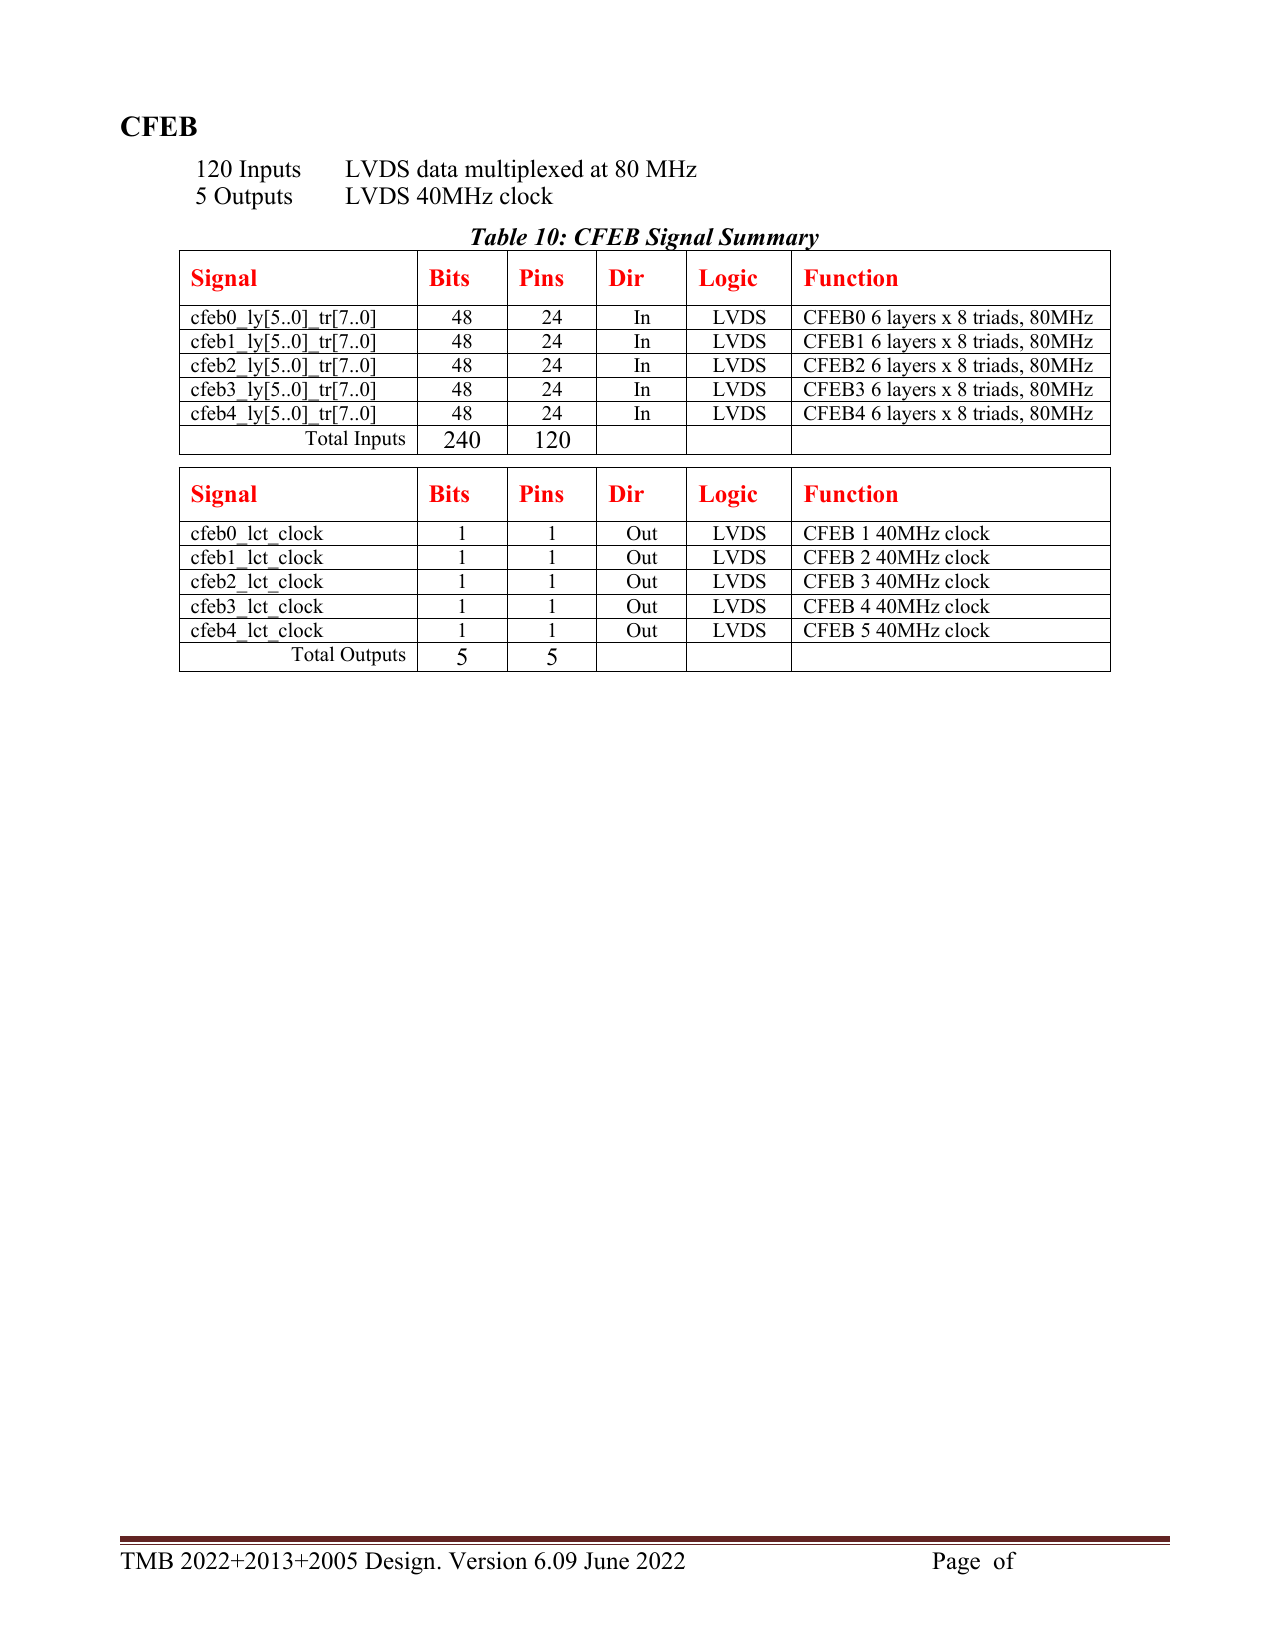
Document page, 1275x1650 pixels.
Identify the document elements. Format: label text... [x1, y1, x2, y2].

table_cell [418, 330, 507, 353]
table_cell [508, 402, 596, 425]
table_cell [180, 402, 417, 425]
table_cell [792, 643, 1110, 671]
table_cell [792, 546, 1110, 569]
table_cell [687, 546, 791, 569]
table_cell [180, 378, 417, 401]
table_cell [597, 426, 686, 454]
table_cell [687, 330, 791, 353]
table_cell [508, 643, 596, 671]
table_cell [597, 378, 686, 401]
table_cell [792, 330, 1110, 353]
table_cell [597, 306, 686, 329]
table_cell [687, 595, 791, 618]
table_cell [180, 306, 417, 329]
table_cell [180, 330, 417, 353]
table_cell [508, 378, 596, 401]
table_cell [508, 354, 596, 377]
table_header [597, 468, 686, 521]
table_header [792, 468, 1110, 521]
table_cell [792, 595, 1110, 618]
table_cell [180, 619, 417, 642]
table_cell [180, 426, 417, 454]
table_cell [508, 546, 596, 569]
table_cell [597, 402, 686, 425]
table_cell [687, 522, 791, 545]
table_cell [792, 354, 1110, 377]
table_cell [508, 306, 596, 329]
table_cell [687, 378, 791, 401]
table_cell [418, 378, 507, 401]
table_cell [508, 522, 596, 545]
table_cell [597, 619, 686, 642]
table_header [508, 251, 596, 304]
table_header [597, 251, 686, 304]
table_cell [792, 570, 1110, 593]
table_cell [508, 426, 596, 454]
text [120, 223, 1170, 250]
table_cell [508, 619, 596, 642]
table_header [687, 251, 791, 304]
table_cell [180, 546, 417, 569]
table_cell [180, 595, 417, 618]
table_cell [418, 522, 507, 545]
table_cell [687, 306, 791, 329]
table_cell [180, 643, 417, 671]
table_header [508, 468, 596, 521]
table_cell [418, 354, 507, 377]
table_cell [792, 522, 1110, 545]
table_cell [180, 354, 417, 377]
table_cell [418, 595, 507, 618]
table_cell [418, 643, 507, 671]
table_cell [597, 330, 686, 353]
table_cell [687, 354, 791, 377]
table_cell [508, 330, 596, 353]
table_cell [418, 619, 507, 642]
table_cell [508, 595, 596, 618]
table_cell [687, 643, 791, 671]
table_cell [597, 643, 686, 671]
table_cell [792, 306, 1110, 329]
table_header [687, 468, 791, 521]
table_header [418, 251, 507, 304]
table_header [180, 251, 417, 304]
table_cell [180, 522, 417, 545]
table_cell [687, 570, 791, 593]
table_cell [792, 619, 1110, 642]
text 120 Inputs LVDS data multiplexed at 80 MHz [120, 155, 1170, 182]
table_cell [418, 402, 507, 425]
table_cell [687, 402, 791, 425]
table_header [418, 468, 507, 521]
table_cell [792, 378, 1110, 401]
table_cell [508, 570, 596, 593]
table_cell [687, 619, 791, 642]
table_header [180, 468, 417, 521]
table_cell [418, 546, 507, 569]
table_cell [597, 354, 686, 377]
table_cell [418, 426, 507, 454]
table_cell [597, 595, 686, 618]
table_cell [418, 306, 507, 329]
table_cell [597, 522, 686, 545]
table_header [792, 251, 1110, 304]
text 5 Outputs LVDS 40MHz clock [120, 182, 1170, 210]
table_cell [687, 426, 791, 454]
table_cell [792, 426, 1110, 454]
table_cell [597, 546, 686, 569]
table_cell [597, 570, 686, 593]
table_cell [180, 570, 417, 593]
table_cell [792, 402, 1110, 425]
subtitle CFEB [120, 110, 1170, 142]
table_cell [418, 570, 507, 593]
